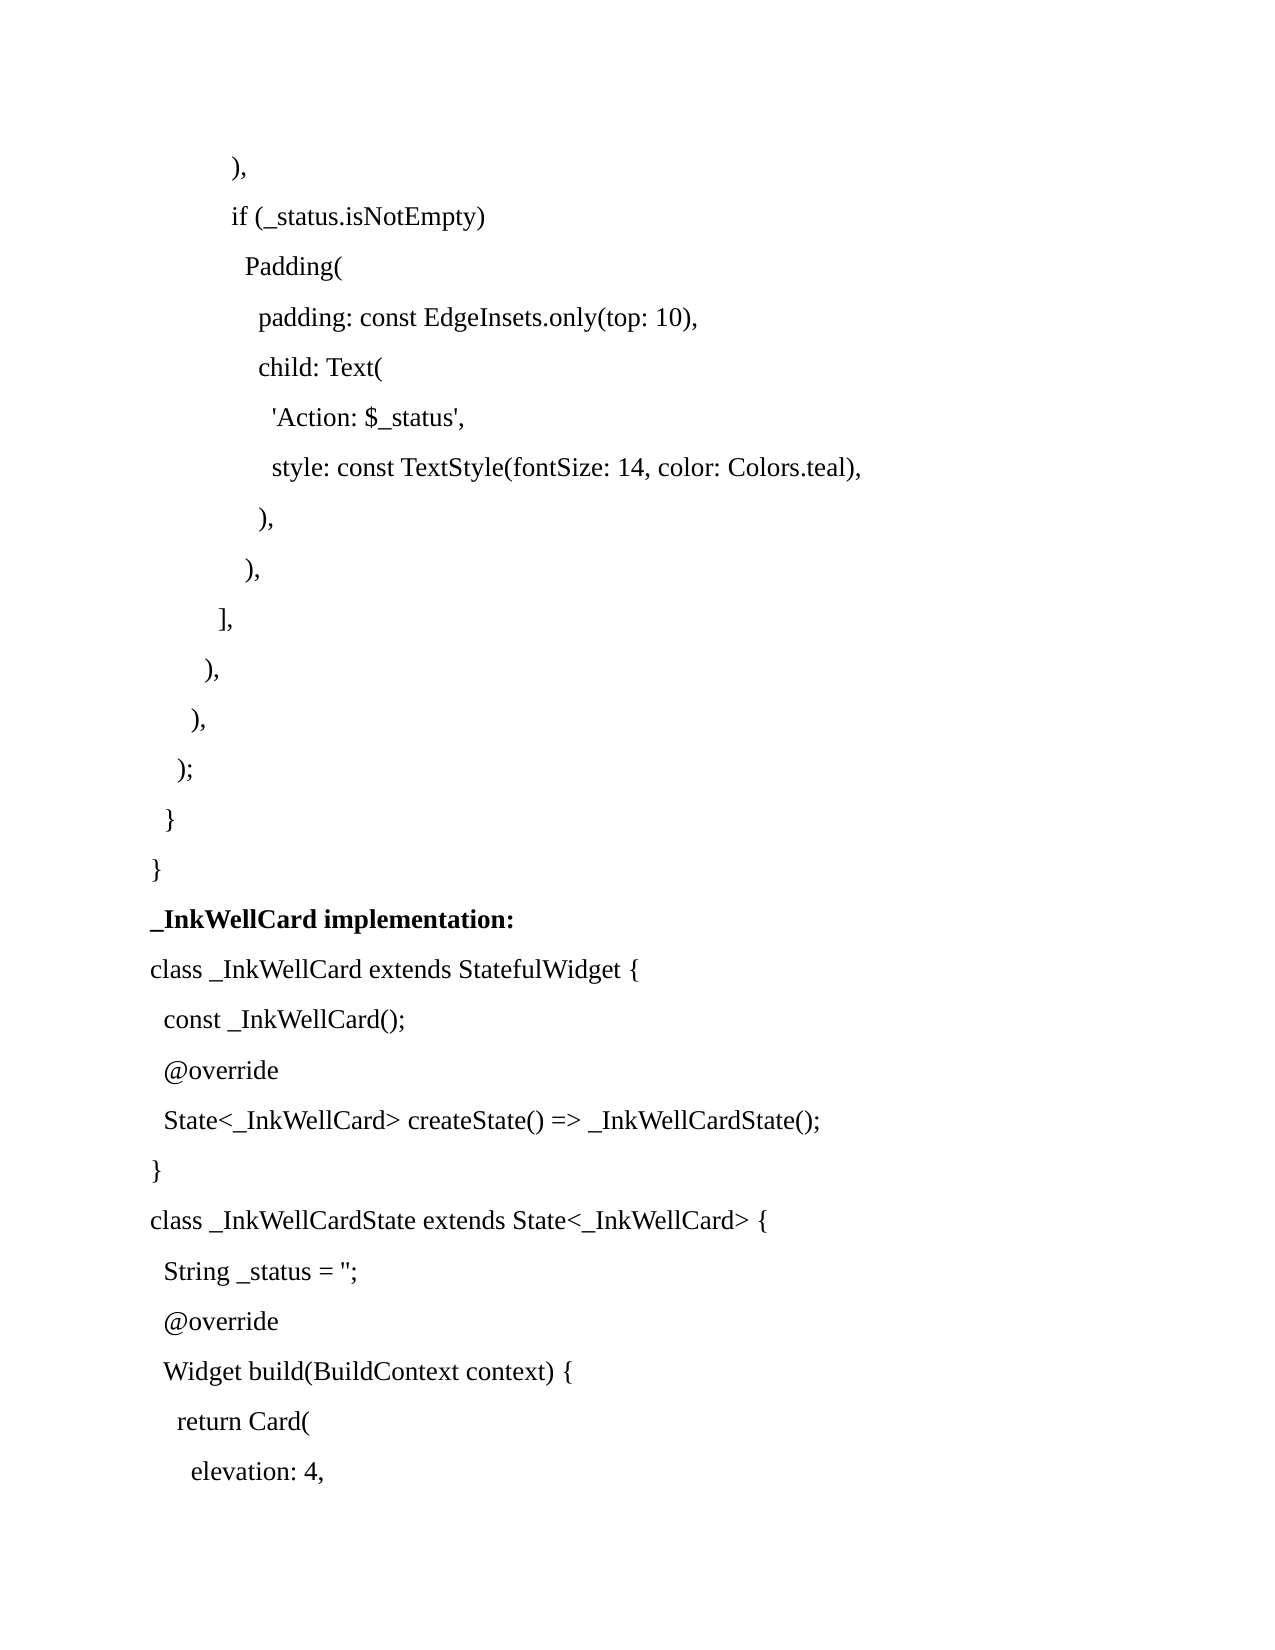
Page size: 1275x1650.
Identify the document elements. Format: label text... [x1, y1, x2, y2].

text padding: const EdgeInsets.only(top: 10), [150, 301, 1125, 332]
text String _status = ''; [150, 1254, 1125, 1286]
text return Card( [150, 1405, 1125, 1436]
text _InkWellCard implementation: [150, 903, 1125, 934]
text elevation: 4, [150, 1455, 1125, 1487]
text class _InkWellCard extends StatefulWidget { [150, 953, 1125, 984]
text ); [150, 752, 1125, 784]
text if (_status.isNotEmpty) [150, 200, 1125, 231]
text style: const TextStyle(fontSize: 14, color: Colors.teal), [150, 451, 1125, 482]
text 'Action: $_status', [150, 401, 1125, 432]
text } [150, 803, 1125, 834]
text @override [150, 1305, 1125, 1336]
text } [150, 853, 1125, 884]
text State<_InkWellCard> createState() => _InkWellCardState(); [150, 1104, 1125, 1135]
text ), [150, 150, 1125, 181]
text ), [150, 501, 1125, 533]
text } [150, 1154, 1125, 1185]
text ), [150, 702, 1125, 733]
text class _InkWellCardState extends State<_InkWellCard> { [150, 1204, 1125, 1236]
text ), [150, 652, 1125, 683]
text const _InkWellCard(); [150, 1003, 1125, 1035]
text @override [150, 1054, 1125, 1085]
text child: Text( [150, 351, 1125, 382]
text Padding( [150, 250, 1125, 282]
text ), [150, 552, 1125, 583]
text ], [150, 602, 1125, 633]
text Widget build(BuildContext context) { [150, 1355, 1125, 1386]
